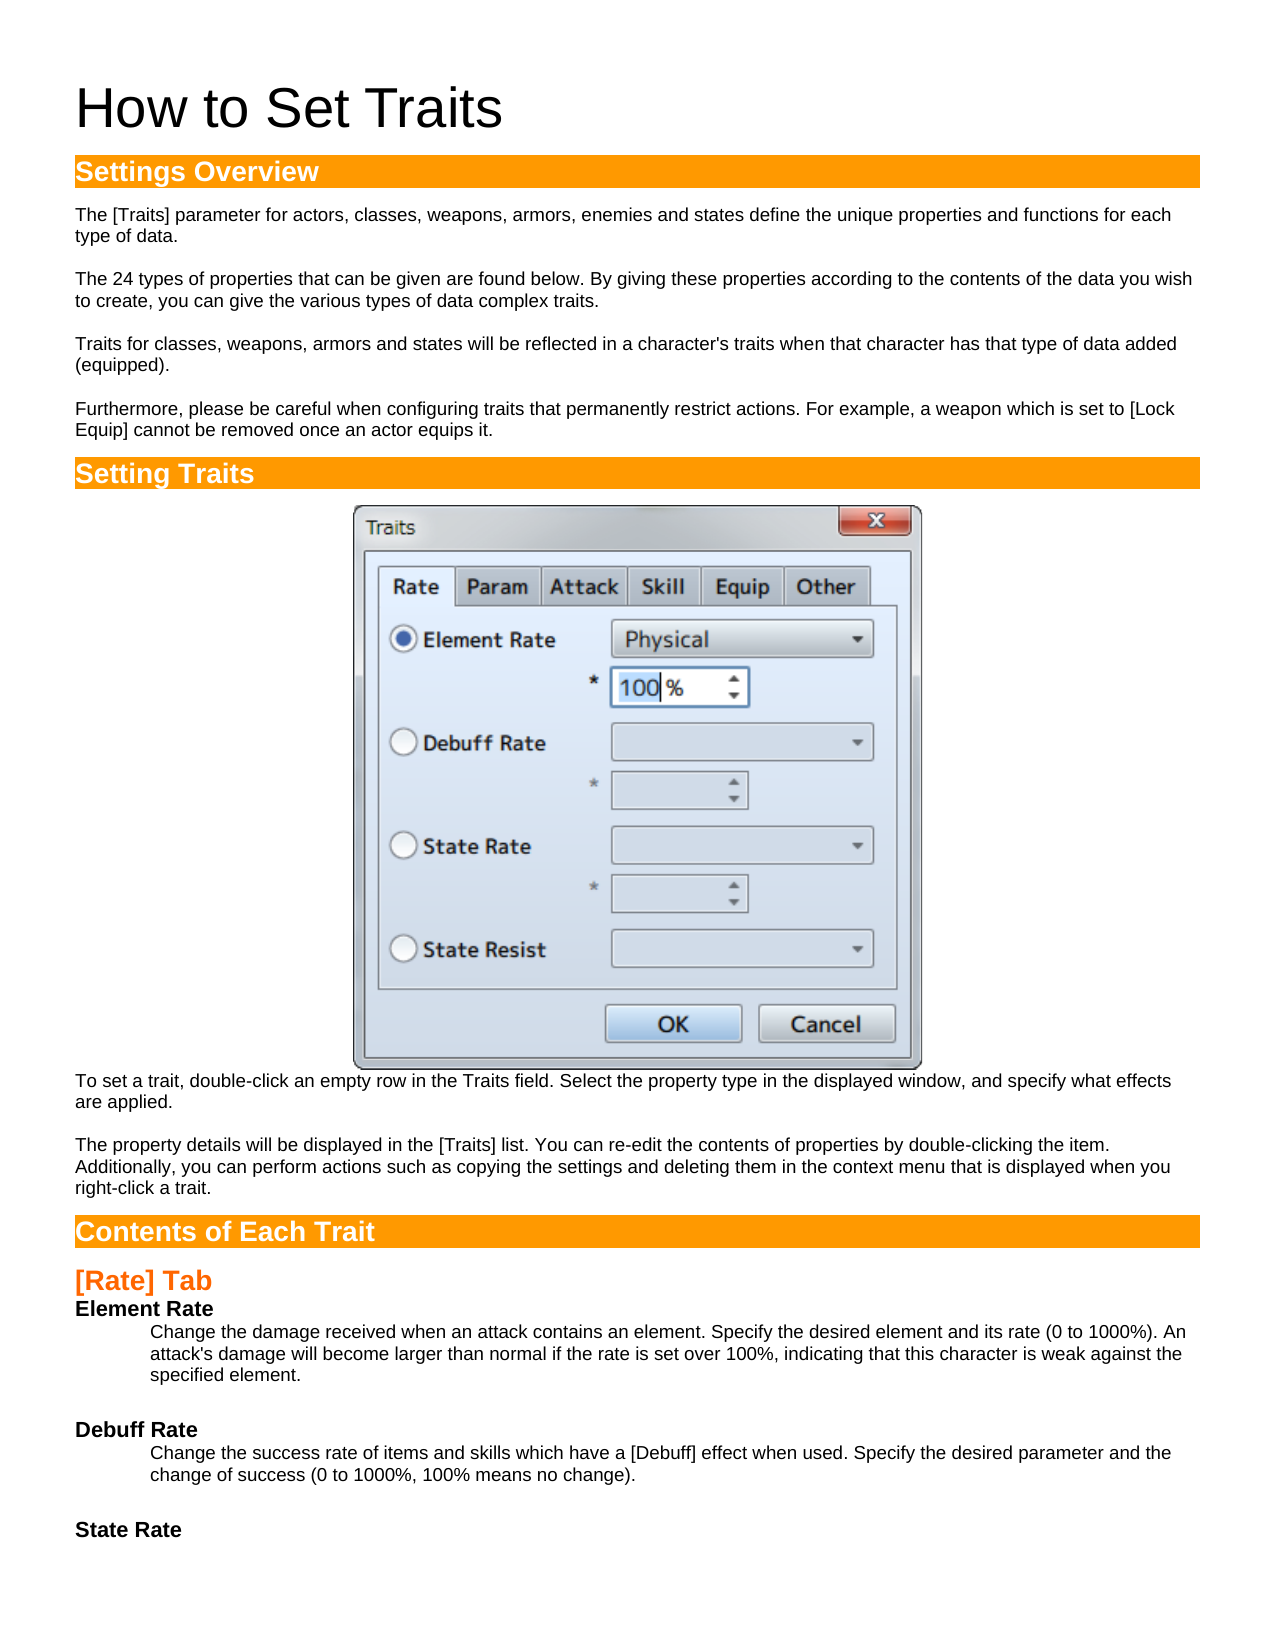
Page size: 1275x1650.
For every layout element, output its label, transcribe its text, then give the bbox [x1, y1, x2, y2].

text [Rate] Tab [75, 1263, 1200, 1296]
text The [Traits] parameter for actors, classes, weapons, armors, enemies and states define the unique properties and functions for each type of data. The 24 types of properties that can be given are found below. By giving these properties according to the contents of the data you wish to create, you can give the various types of data complex traits. Traits for classes, weapons, armors and states will be reflected in a character's traits when that character has that type of data added (equipped). Furthermore, please be careful when configuring traits that permanently restrict actions. For example, a weapon which is set to [Lock Equip] cannot be removed once an actor equips it. [75, 203, 1200, 441]
picture [353, 505, 923, 1070]
text Settings Overview [75, 155, 1200, 188]
text How to Set Traits [75, 75, 1200, 140]
text Change the success rate of items and skills which have a [Debuff] effect when used. Specify the desired parameter and the change of success (0 to 1000%, 100% means no change). [150, 1442, 1200, 1485]
text Element Rate [75, 1296, 1200, 1321]
text Debuff Rate [75, 1417, 1200, 1442]
text Contents of Each Trait [75, 1215, 1200, 1248]
text State Rate [75, 1517, 1200, 1542]
text To set a trait, double-click an empty row in the Traits field. Select the property type in the displayed window, and specify what effects are applied. The property details will be displayed in the [Traits] list. You can re-edit the contents of properties by double-clicking the item. Additionally, you can perform actions such as copying the settings and deleting them in the context menu that is displayed when you right-click a trait. [75, 1069, 1200, 1199]
text Change the damage received when an attack contains an element. Specify the desired element and its rate (0 to 1000%). An attack's damage will become larger than normal if the rate is set over 100%, indicating that this character is weak against the specified element. [150, 1321, 1200, 1386]
text Setting Traits [75, 457, 1200, 489]
